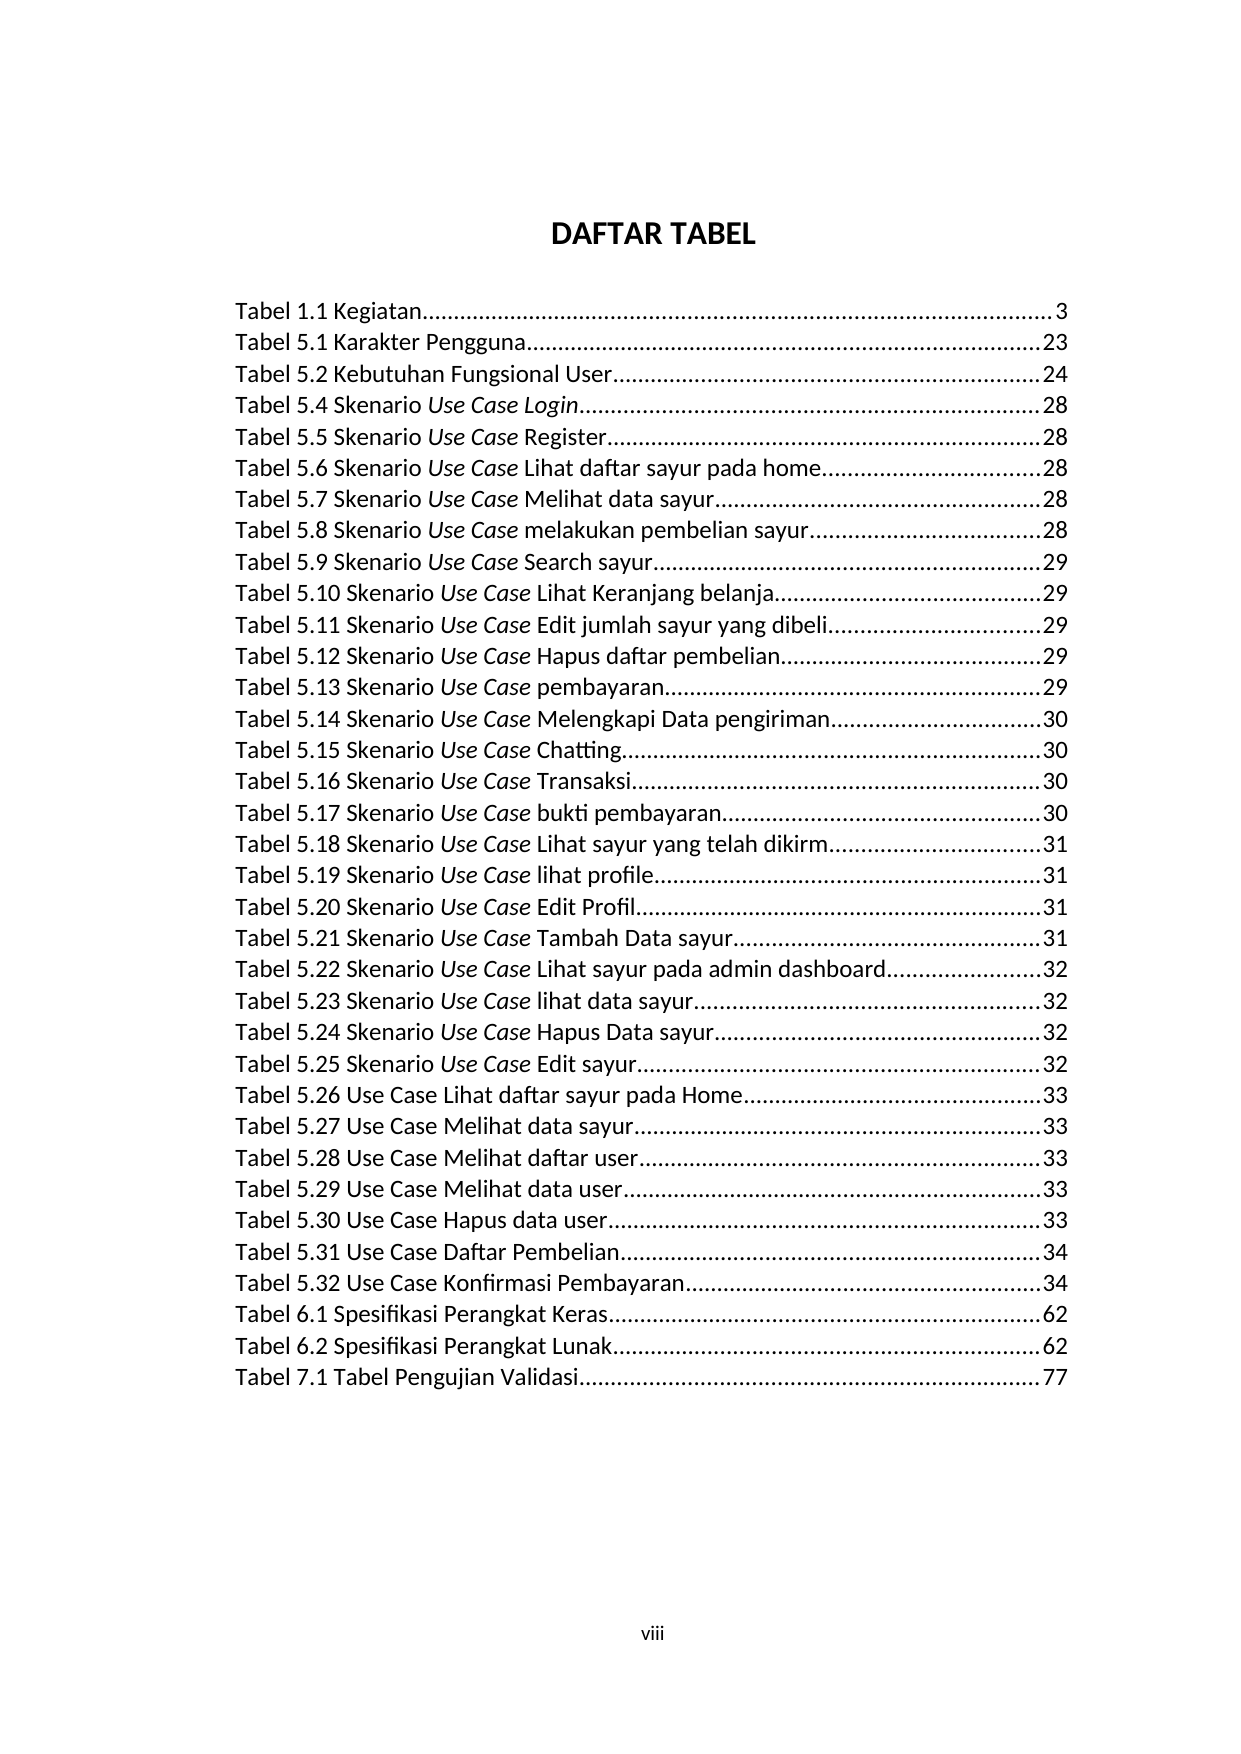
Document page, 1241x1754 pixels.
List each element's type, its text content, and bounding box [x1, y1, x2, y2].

text Tabel 5.16 Skenario Use Case Transaksi 30 [235, 766, 1069, 796]
text Tabel 5.11 Skenario Use Case Edit jumlah sayur yang dibeli 29 [235, 609, 1069, 639]
text Tabel 5.26 Use Case Lihat daftar sayur pada Home 33 [235, 1079, 1069, 1109]
text Tabel 5.17 Skenario Use Case bukti pembayaran 30 [235, 797, 1069, 827]
text Tabel 5.24 Skenario Use Case Hapus Data sayur 32 [235, 1016, 1069, 1047]
text Tabel 5.15 Skenario Use Case Chatting 30 [235, 734, 1069, 765]
text Tabel 5.18 Skenario Use Case Lihat sayur yang telah dikirm 31 [235, 828, 1069, 859]
text Tabel 5.2 Kebutuhan Fungsional User 24 [235, 358, 1069, 388]
text Tabel 5.5 Skenario Use Case Register 28 [235, 421, 1069, 451]
text Tabel 5.9 Skenario Use Case Search sayur 29 [235, 546, 1069, 577]
text Tabel 5.19 Skenario Use Case lihat profile 31 [235, 859, 1069, 890]
text Tabel 5.6 Skenario Use Case Lihat daftar sayur pada home 28 [235, 452, 1069, 482]
text Tabel 5.31 Use Case Daftar Pembelian 34 [235, 1236, 1069, 1266]
text Tabel 5.8 Skenario Use Case melakukan pembelian sayur 28 [235, 515, 1069, 545]
subtitle DAFTAR TABEL [236, 212, 1070, 252]
text Tabel 5.20 Skenario Use Case Edit Profil 31 [235, 891, 1069, 921]
text Tabel 5.29 Use Case Melihat data user 33 [235, 1173, 1069, 1204]
text Tabel 5.12 Skenario Use Case Hapus daftar pembelian 29 [235, 640, 1069, 671]
text Tabel 5.30 Use Case Hapus data user 33 [235, 1204, 1069, 1235]
text Tabel 6.1 Spesifikasi Perangkat Keras 62 [235, 1298, 1069, 1329]
text Tabel 5.21 Skenario Use Case Tambah Data sayur 31 [235, 922, 1069, 953]
text Tabel 5.10 Skenario Use Case Lihat Keranjang belanja 29 [235, 577, 1069, 608]
text Tabel 5.25 Skenario Use Case Edit sayur 32 [235, 1048, 1069, 1078]
text Tabel 5.27 Use Case Melihat data sayur 33 [235, 1110, 1069, 1141]
text Tabel 5.23 Skenario Use Case lihat data sayur 32 [235, 985, 1069, 1016]
text Tabel 5.22 Skenario Use Case Lihat sayur pada admin dashboard 32 [235, 954, 1069, 984]
text Tabel 5.13 Skenario Use Case pembayaran 29 [235, 671, 1069, 702]
text Tabel 5.32 Use Case Konfirmasi Pembayaran 34 [235, 1267, 1069, 1298]
text Tabel 7.1 Tabel Pengujian Validasi 77 [235, 1361, 1069, 1392]
text Tabel 5.4 Skenario Use Case Login 28 [235, 389, 1069, 420]
text Tabel 5.7 Skenario Use Case Melihat data sayur 28 [235, 483, 1069, 514]
text Tabel 5.1 Karakter Pengguna 23 [235, 327, 1069, 357]
text Tabel 6.2 Spesifikasi Perangkat Lunak 62 [235, 1330, 1069, 1360]
text Tabel 5.28 Use Case Melihat daftar user 33 [235, 1142, 1069, 1172]
text Tabel 5.14 Skenario Use Case Melengkapi Data pengiriman 30 [235, 703, 1069, 733]
text Tabel 1.1 Kegiatan 3 [235, 295, 1069, 326]
